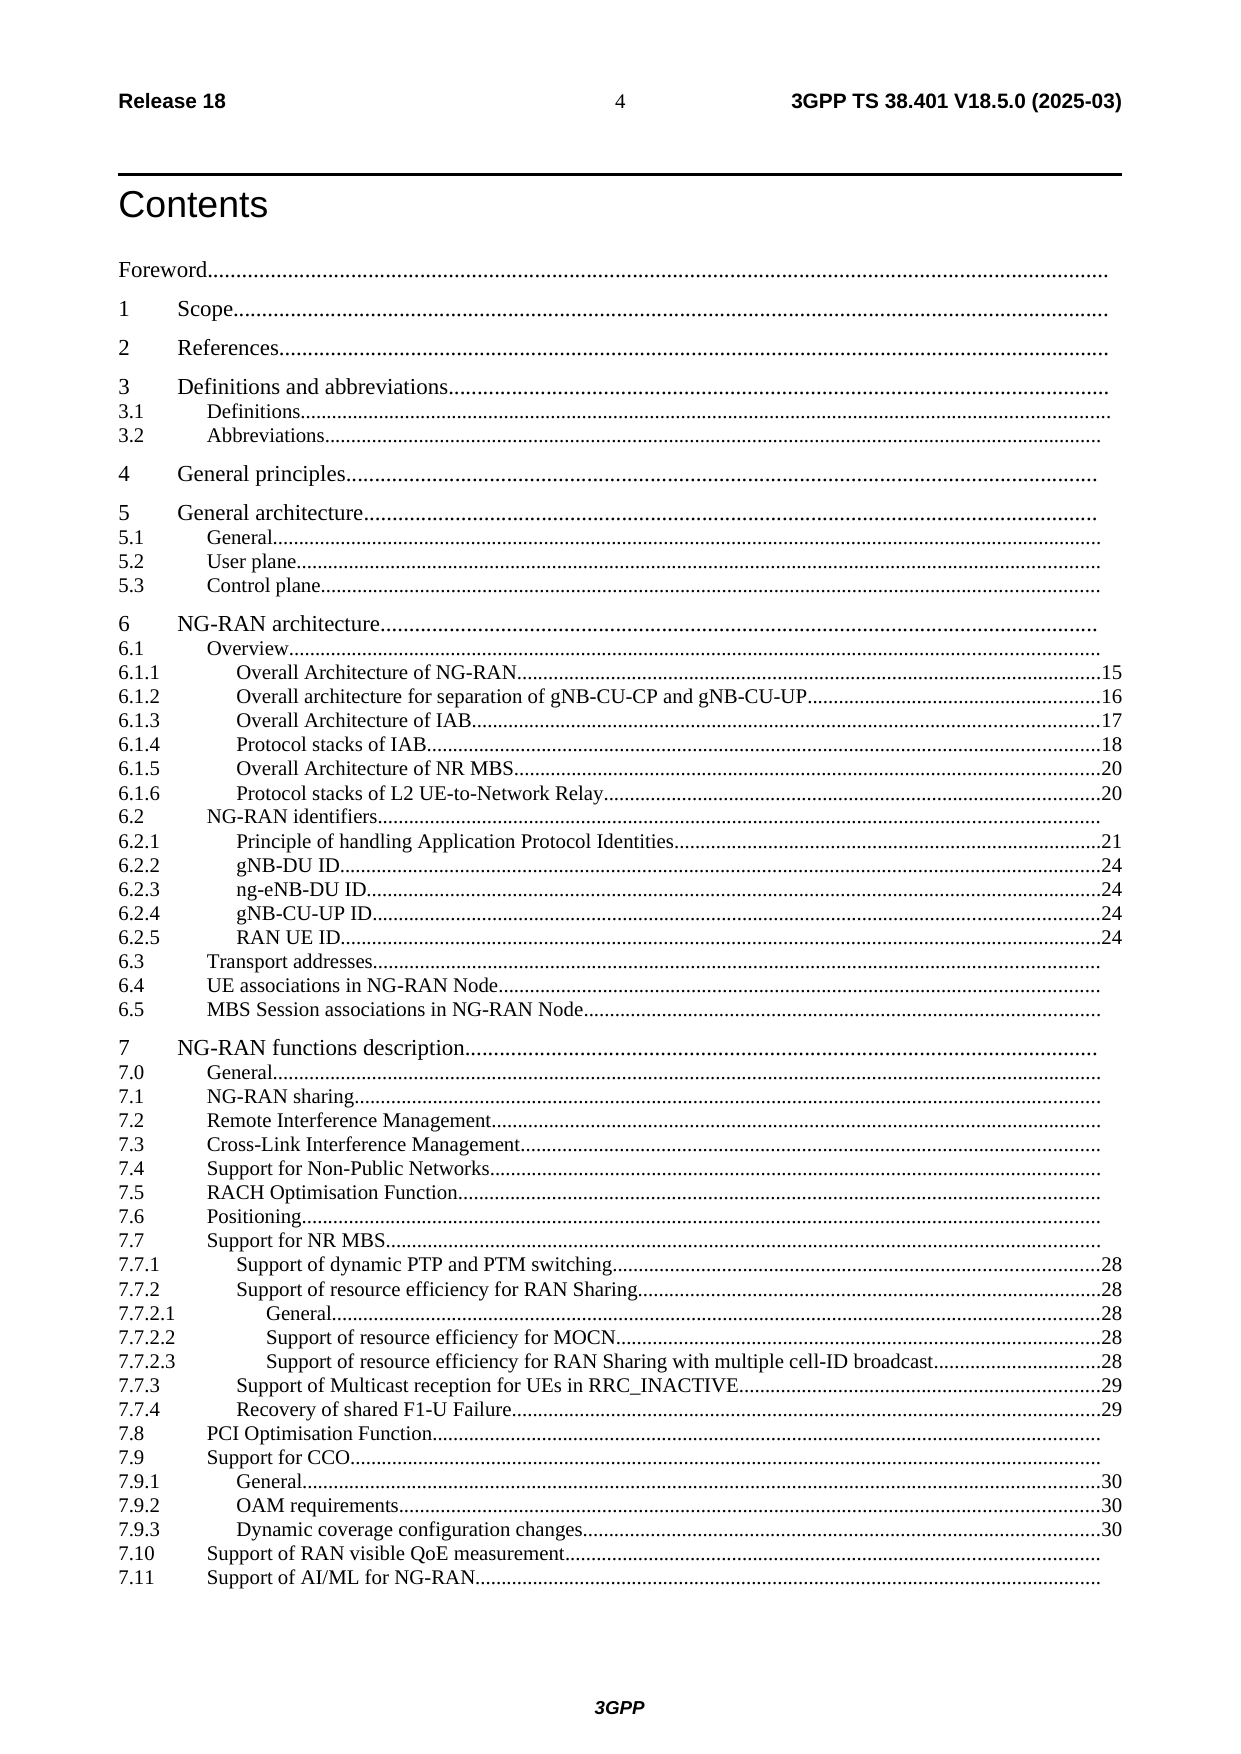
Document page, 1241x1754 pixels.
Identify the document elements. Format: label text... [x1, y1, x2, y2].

text 1 Scope 8 [118, 295, 1078, 321]
text 6 NG-RAN architecture 15 [118, 610, 1078, 636]
text 7.7.2 Support of resource efficiency for RAN Sharing 28 [118, 1276, 1122, 1301]
text 2 References 8 [118, 334, 1078, 360]
text 4 General principles 13 [118, 460, 1078, 486]
text 6.1.4 Protocol stacks of IAB 18 [118, 732, 1122, 756]
text 7.7.2.2 Support of resource efficiency for MOCN 28 [118, 1324, 1122, 1349]
text 7.7.2.1 General 28 [118, 1301, 1122, 1324]
text 6.4 UE associations in NG-RAN Node 24 [118, 973, 1078, 997]
text 7.4 Support for Non-Public Networks 27 [118, 1156, 1078, 1180]
text 6.1 Overview 15 [118, 636, 1078, 660]
text 7.0 General 27 [118, 1060, 1078, 1084]
text 7.11 Support of AI/ML for NG-RAN 30 [118, 1565, 1078, 1589]
text 6.1.5 Overall Architecture of NR MBS 20 [118, 756, 1122, 780]
text 7.2 Remote Interference Management 27 [118, 1108, 1078, 1132]
text 7.10 Support of RAN visible QoE measurement 30 [118, 1541, 1078, 1565]
text 6.1.2 Overall architecture for separation of gNB-CU-CP and gNB-CU-UP 16 [118, 684, 1122, 708]
text 7.7.3 Support of Multicast reception for UEs in RRC_INACTIVE 29 [118, 1373, 1122, 1397]
text 5.1 General 13 [118, 525, 1078, 549]
text 6.3 Transport addresses 24 [118, 949, 1078, 973]
text 6.2 NG-RAN identifiers 21 [118, 804, 1078, 828]
text 7.7.2.3 Support of resource efficiency for RAN Sharing with multiple cell-ID broadcast 28 [118, 1349, 1122, 1373]
text 7.8 PCI Optimisation Function 29 [118, 1421, 1078, 1445]
text 5.2 User plane 13 [118, 549, 1078, 573]
text 3.2 Abbreviations 11 [118, 423, 1078, 447]
text 7.7.4 Recovery of shared F1-U Failure 29 [118, 1397, 1122, 1421]
text 7 NG-RAN functions description 27 [118, 1033, 1078, 1060]
text 7.9.1 General 30 [118, 1469, 1122, 1493]
text 7.3 Cross-Link Interference Management 27 [118, 1132, 1078, 1156]
text 6.2.4 gNB-CU-UP ID 24 [118, 901, 1122, 925]
text 7.6 Positioning 28 [118, 1204, 1078, 1228]
text 6.1.3 Overall Architecture of IAB 17 [118, 708, 1122, 732]
text 6.5 MBS Session associations in NG-RAN Node 25 [118, 997, 1078, 1021]
text 3 Definitions and abbreviations 9 [118, 373, 1078, 399]
text 7.9.2 OAM requirements 30 [118, 1493, 1122, 1517]
text 3.1 Definitions 9 [118, 399, 1078, 423]
text 6.2.5 RAN UE ID 24 [118, 925, 1122, 949]
text Contents [118, 176, 1122, 225]
text 7.7.1 Support of dynamic PTP and PTM switching 28 [118, 1252, 1122, 1276]
text 6.1.1 Overall Architecture of NG-RAN 15 [118, 660, 1122, 684]
text 5.3 Control plane 14 [118, 573, 1078, 597]
text 7.7 Support for NR MBS 28 [118, 1228, 1078, 1252]
text 7.9 Support for CCO 30 [118, 1445, 1078, 1469]
text 6.2.3 ng-eNB-DU ID 24 [118, 877, 1122, 901]
text 6.1.6 Protocol stacks of L2 UE-to-Network Relay 20 [118, 780, 1122, 804]
text 6.2.1 Principle of handling Application Protocol Identities 21 [118, 828, 1122, 853]
text 7.9.3 Dynamic coverage configuration changes 30 [118, 1517, 1122, 1541]
text 7.1 NG-RAN sharing 27 [118, 1084, 1078, 1108]
text 5 General architecture 13 [118, 499, 1078, 525]
text 7.5 RACH Optimisation Function 27 [118, 1180, 1078, 1204]
text Foreword 7 [118, 256, 1078, 283]
text 6.2.2 gNB-DU ID 24 [118, 853, 1122, 877]
